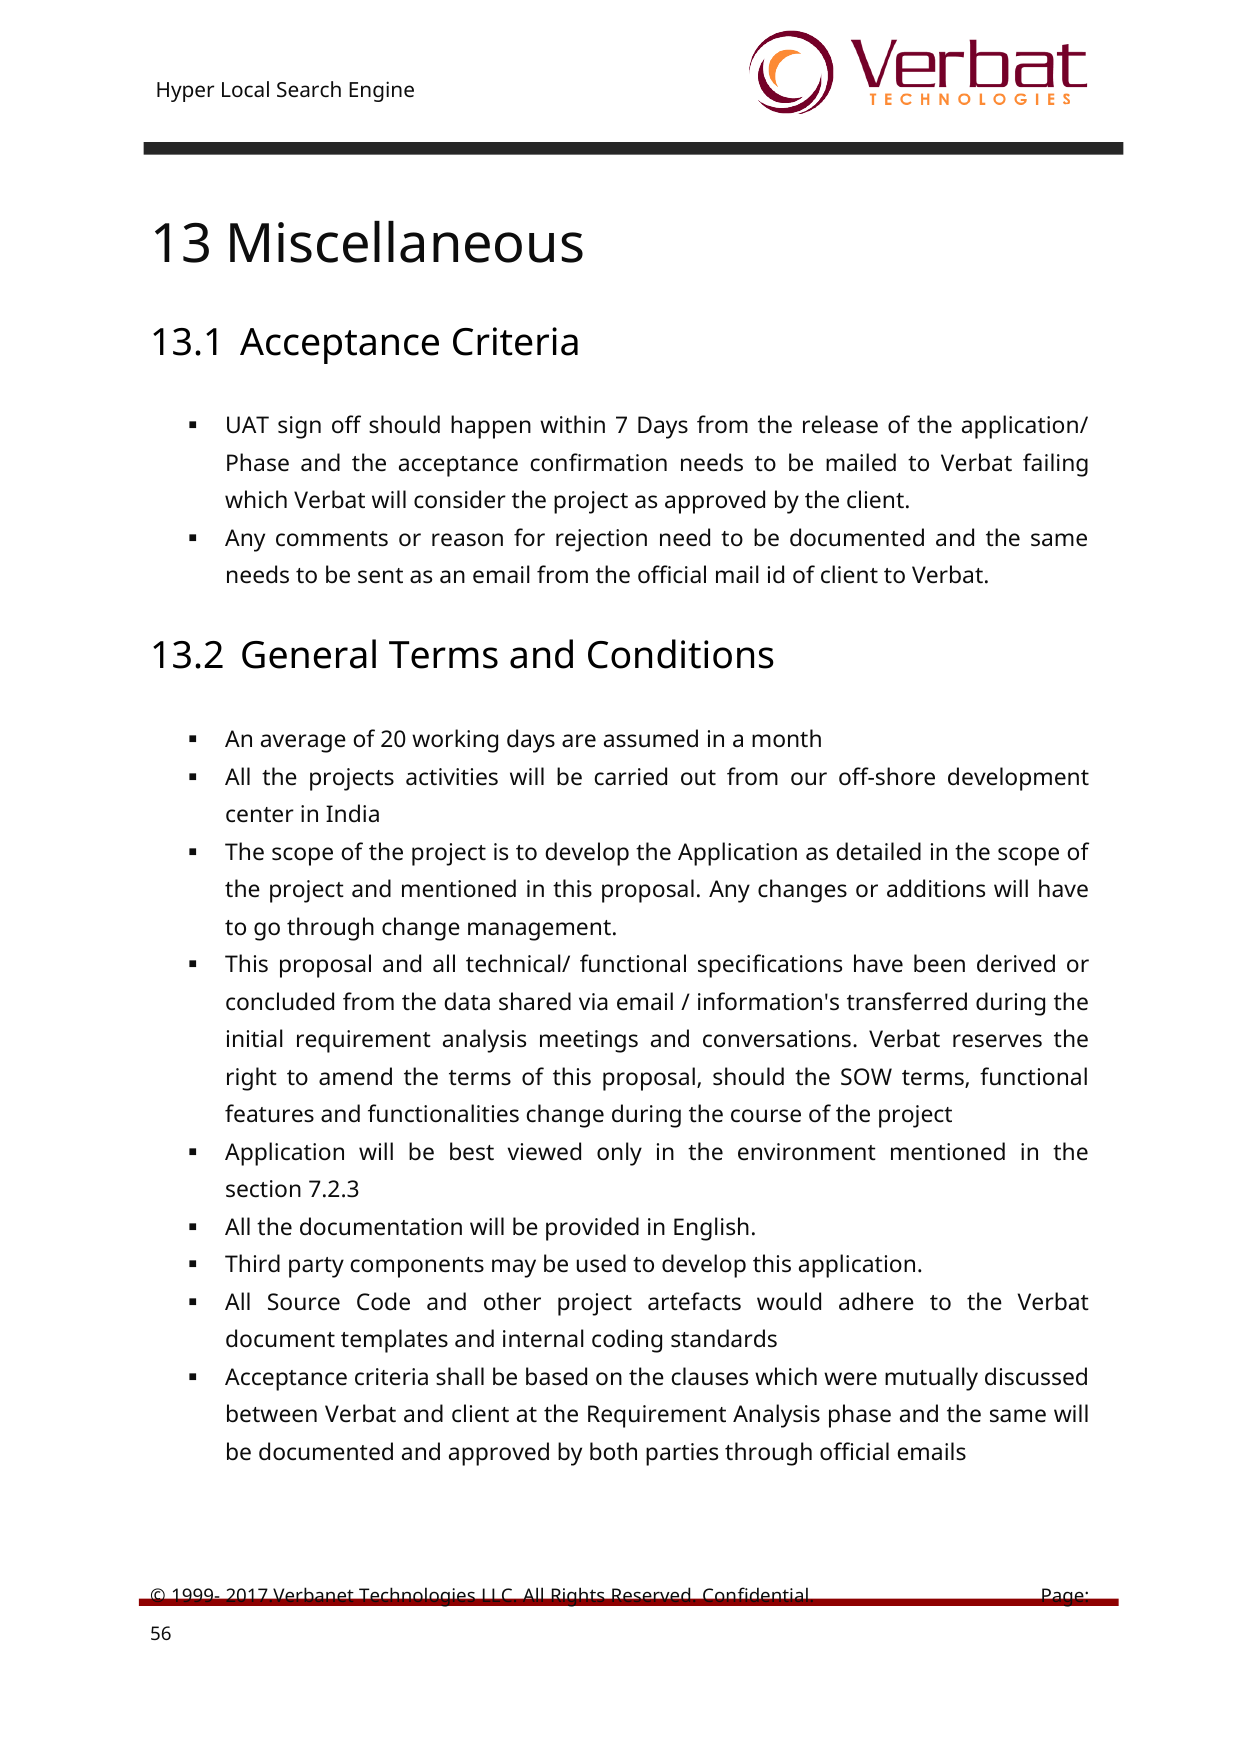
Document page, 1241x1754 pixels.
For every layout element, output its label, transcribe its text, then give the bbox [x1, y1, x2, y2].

list The scope of the project is to develop the Application as detailed in the scope of the project and mentioned in this proposal. Any changes or additions will have to go through change management. [187, 830, 1090, 942]
subtitle Acceptance Criteria [150, 315, 1090, 366]
list An average of 20 working days are assumed in a month [187, 717, 1090, 755]
list Acceptance criteria shall be based on the clauses which were mutually discussed between Verbat and client at the Requirement Analysis phase and the same will be documented and approved by both parties through official emails [187, 1355, 1090, 1467]
list Application will be best viewed only in the environment mentioned in the section 7.2.3 [187, 1130, 1090, 1205]
list Any comments or reason for rejection need to be documented and the same needs to be sent as an email from the official mail id of client to Verbat. [187, 516, 1090, 591]
list All the projects activities will be carried out from our off-shore development center in India [187, 755, 1090, 830]
subtitle Miscellaneous [150, 204, 1090, 278]
list All the documentation will be provided in English. [187, 1205, 1090, 1242]
list All Source Code and other project artefacts would adhere to the Verbat document templates and internal coding standards [187, 1280, 1090, 1355]
list Third party components may be used to develop this application. [187, 1242, 1090, 1280]
list This proposal and all technical/ functional specifications have been derived or concluded from the data shared via email / information's transferred during the initial requirement analysis meetings and conversations. Verbat reserves the right to amend the terms of this proposal, should the SOW terms, functional features and functionalities change during the course of the project [187, 942, 1090, 1130]
list UAT sign off should happen within 7 Days from the release of the application/ Phase and the acceptance confirmation needs to be mailed to Verbat failing which Verbat will consider the project as approved by the client. [187, 404, 1090, 516]
subtitle General Terms and Conditions [150, 629, 1090, 680]
picture [745, 26, 1089, 114]
